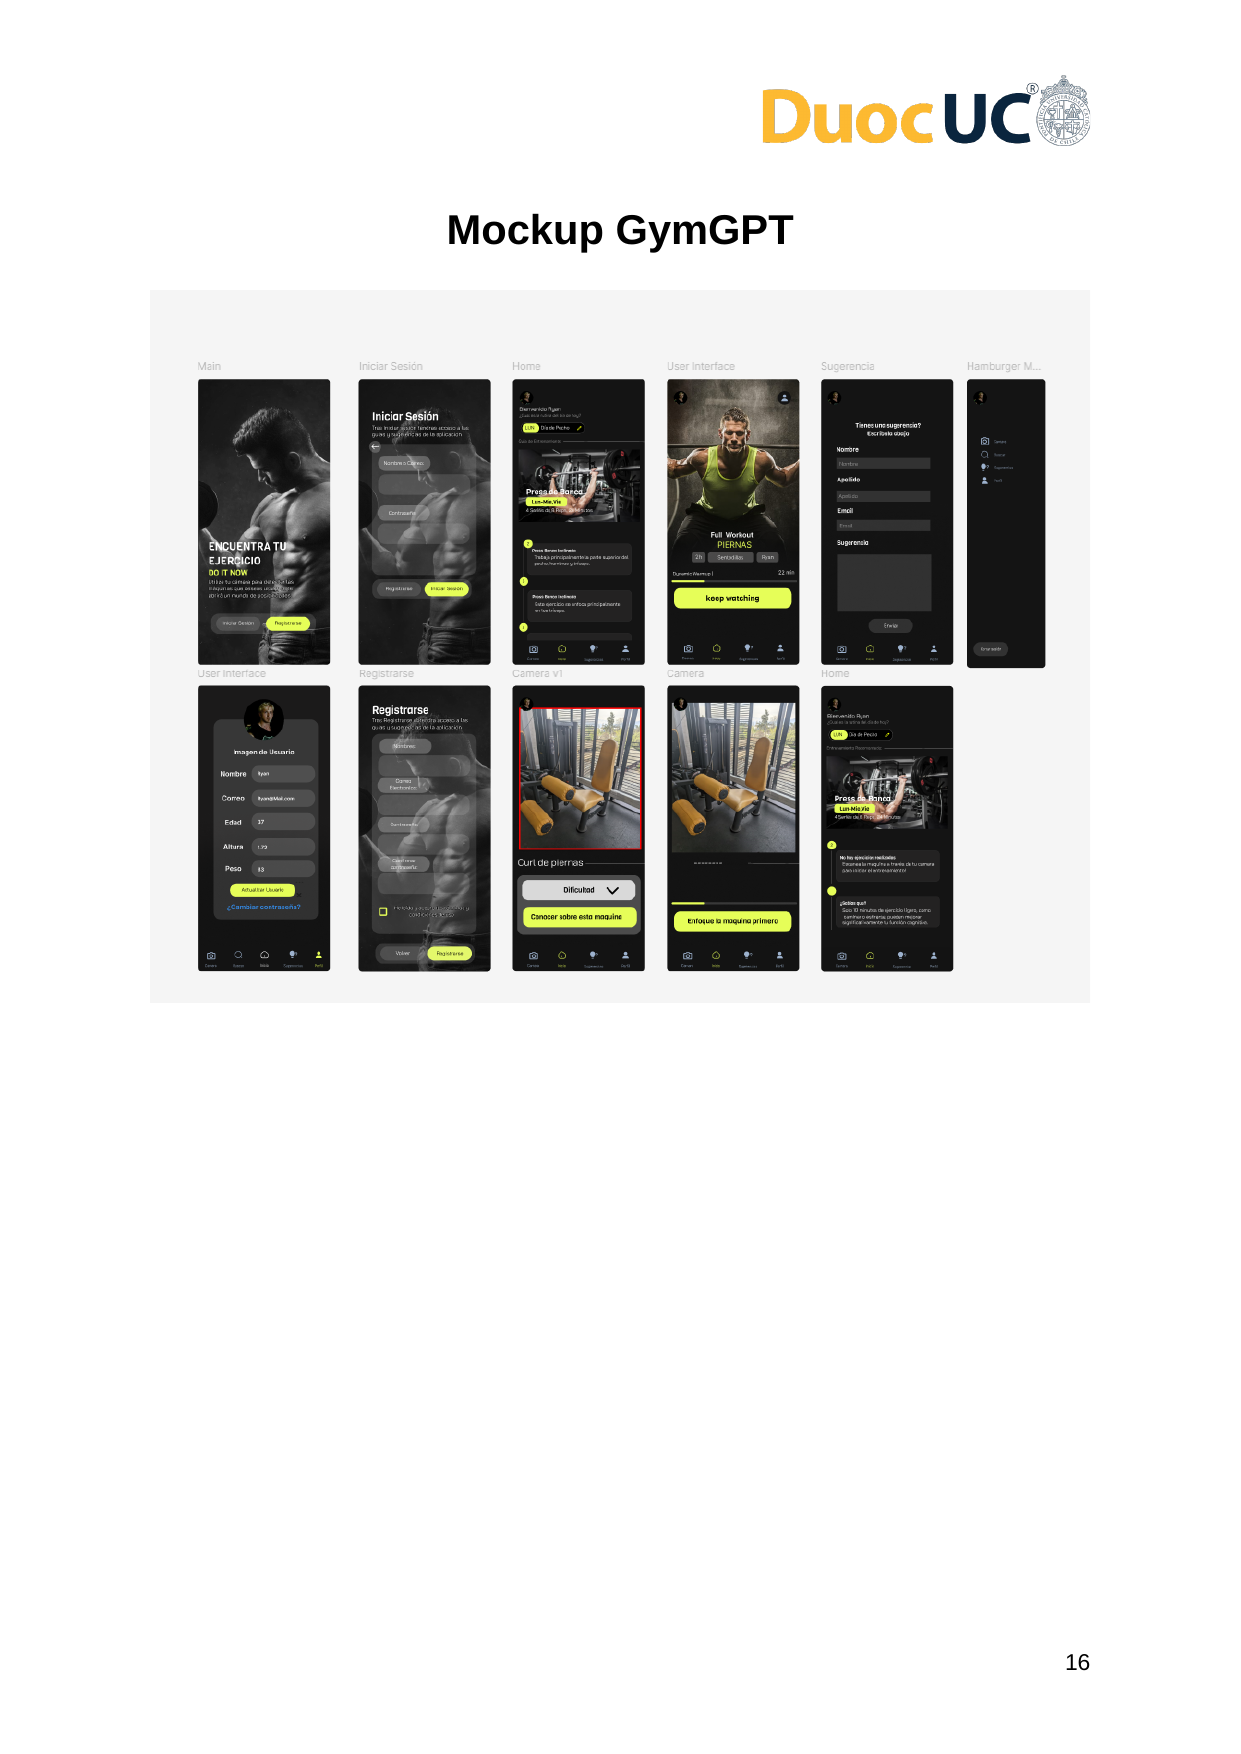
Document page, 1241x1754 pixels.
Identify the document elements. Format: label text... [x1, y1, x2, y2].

picture [150, 290, 1091, 1003]
picture [762, 75, 1091, 146]
subtitle Mockup GymGPT [150, 206, 1090, 254]
